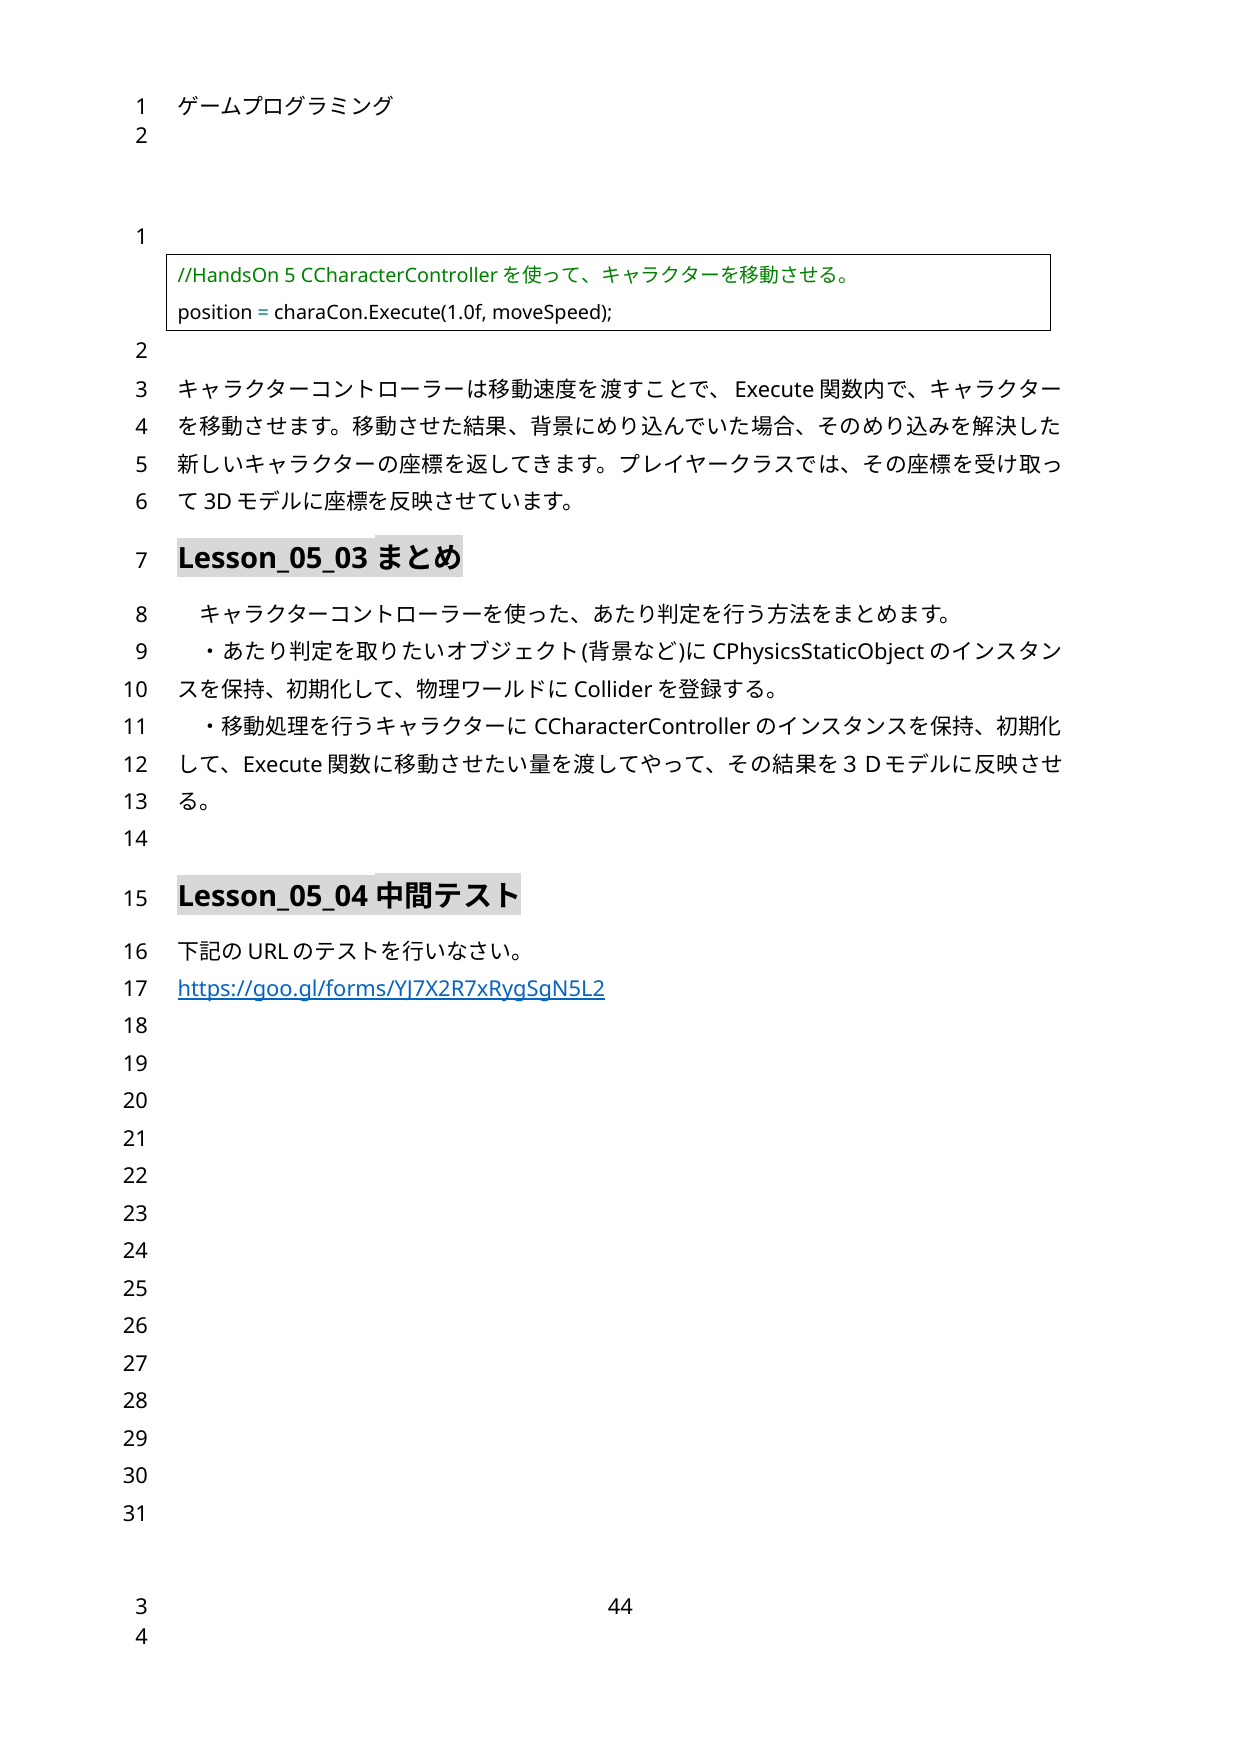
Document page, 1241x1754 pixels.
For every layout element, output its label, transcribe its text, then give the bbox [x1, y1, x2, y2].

text ・移動処理を行うキャラクターにCCharacterControllerのインスタンスを保持、初期化して、Execute関数に移動させたい量を渡してやって、その結果を３Ｄモデルに反映させる。 [177, 706, 1063, 819]
subtitle Lesson_05_03 まとめ [177, 519, 1063, 594]
text https://goo.gl/forms/YJ7X2R7xRygSgN5L2 [177, 969, 1063, 1006]
table_header //HandsOn 5 CCharacterControllerを使って、キャラクターを移動させる。 position = charaCon.Execute(1.0f, moveSpeed); [167, 255, 1050, 330]
text キャラクターコントローラーを使った、あたり判定を行う方法をまとめます。 [177, 594, 1063, 631]
text キャラクターコントローラーは移動速度を渡すことで、Execute関数内で、キャラクターを移動させます。移動させた結果、背景にめり込んでいた場合、そのめり込みを解決した新しいキャラクターの座標を返してきます。プレイヤークラスでは、その座標を受け取って3Dモデルに座標を反映させています。 [177, 369, 1063, 519]
subtitle Lesson_05_04 中間テスト [177, 856, 1063, 931]
text ・あたり判定を取りたいオブジェクト(背景など)にCPhysicsStaticObjectのインスタンスを保持、初期化して、物理ワールドにColliderを登録する。 [177, 631, 1063, 706]
text 下記のURLのテストを行いなさい。 [177, 931, 1063, 969]
